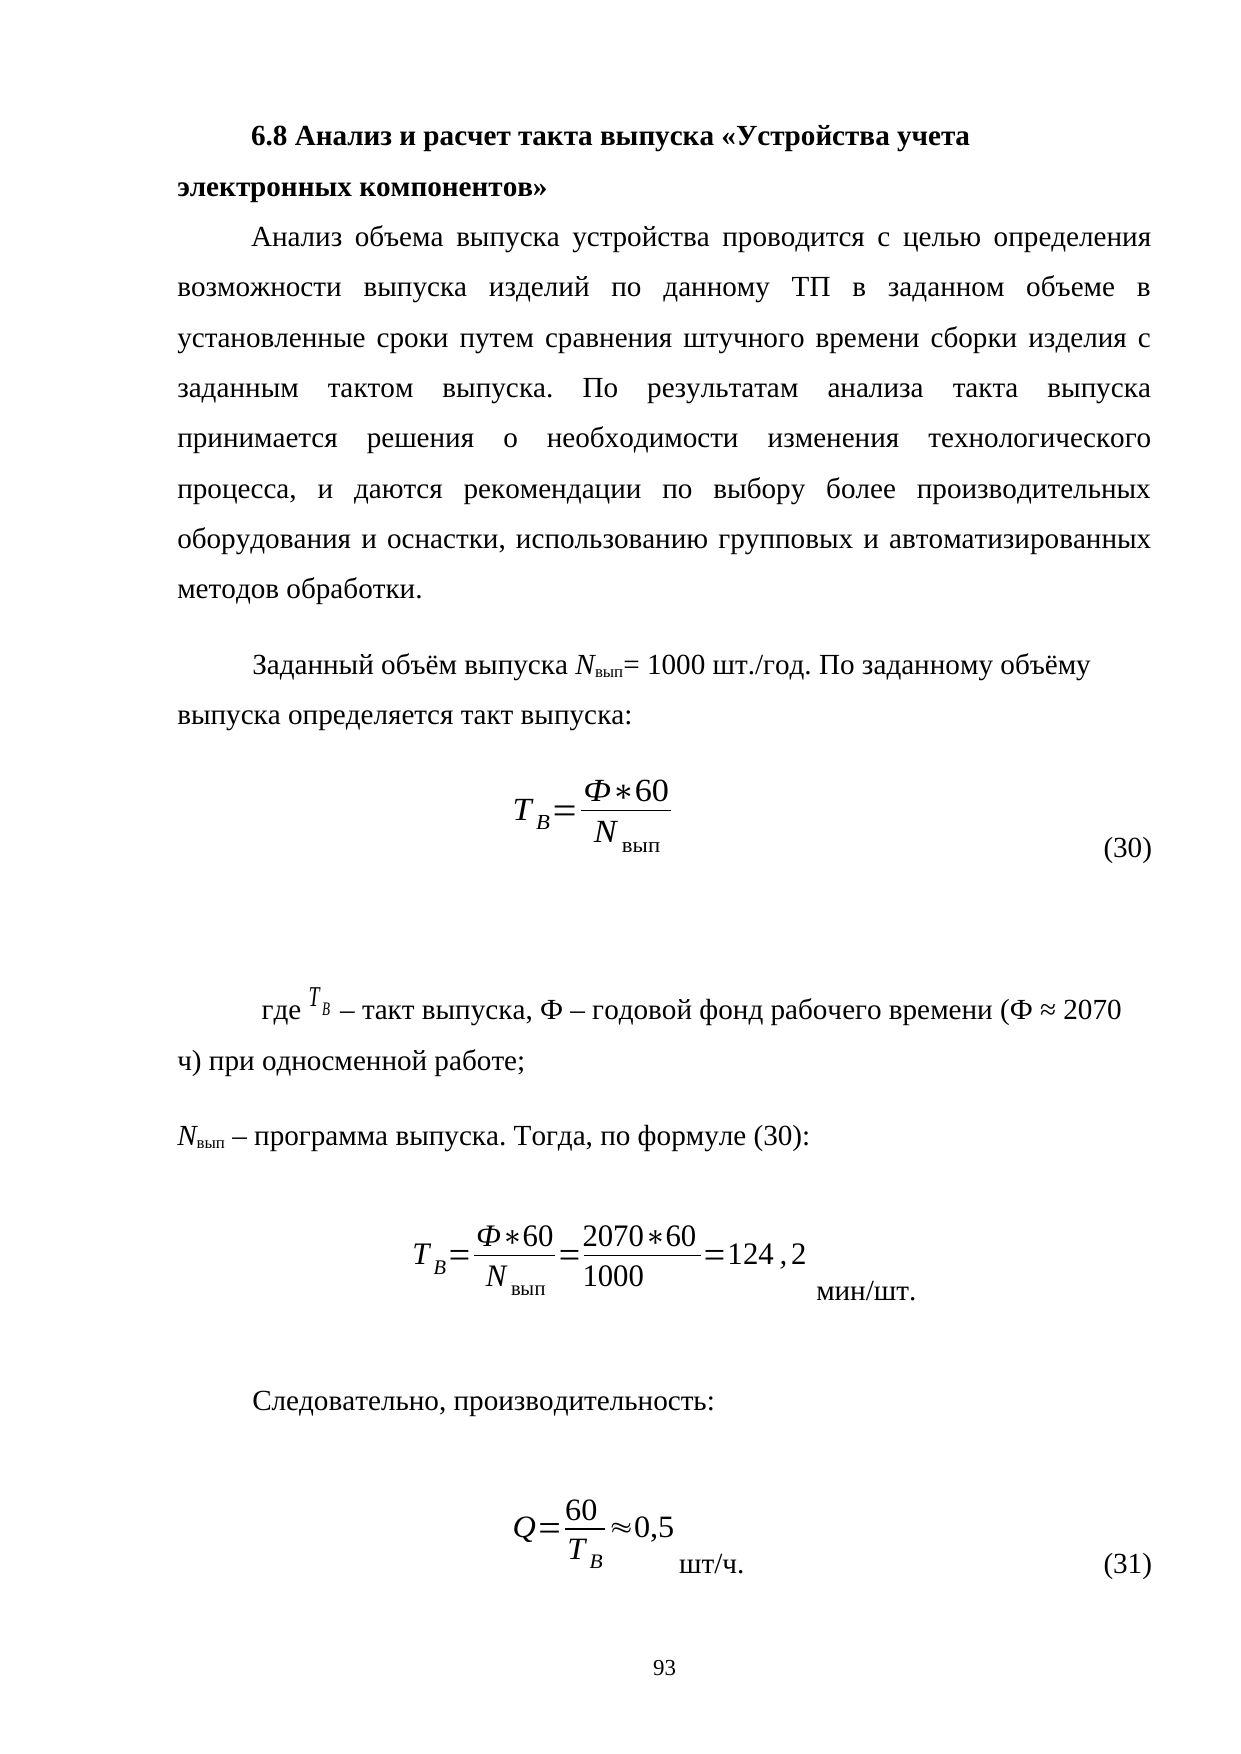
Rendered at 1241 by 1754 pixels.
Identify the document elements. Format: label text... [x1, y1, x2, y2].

text 6.8 Анализ и расчет такта выпуска «Устройства учета электронных компонентов» [177, 118, 1152, 202]
text шт/ч. (31) [177, 1493, 1152, 1580]
text Nвып – программа выпуска. Тогда, по формуле (30): [177, 1118, 1152, 1152]
text (30) [177, 773, 1152, 863]
text мин/шт. [177, 1219, 1152, 1307]
text Заданный объём выпуска Nвып= 1000 шт./год. По заданному объёму выпуска определяется такт выпуска: [177, 647, 1152, 731]
text Следовательно, производительность: [177, 1383, 1152, 1417]
text Анализ объема выпуска устройства проводится с целью определения возможности выпуска изделий по данному ТП в заданном объеме в установленные сроки путем сравнения штучного времени сборки изделия с заданным тактом выпуска. По результатам анализа такта выпуска принимается решения о необходимости изменения технологического процесса, и даются рекомендации по выбору более производительных оборудования и оснастки, использованию групповых и автоматизированных методов обработки. [177, 219, 1152, 605]
text где – такт выпуска, Ф – годовой фонд рабочего времени (Ф ≈ 2070 ч) при односменной работе; [177, 981, 1152, 1076]
